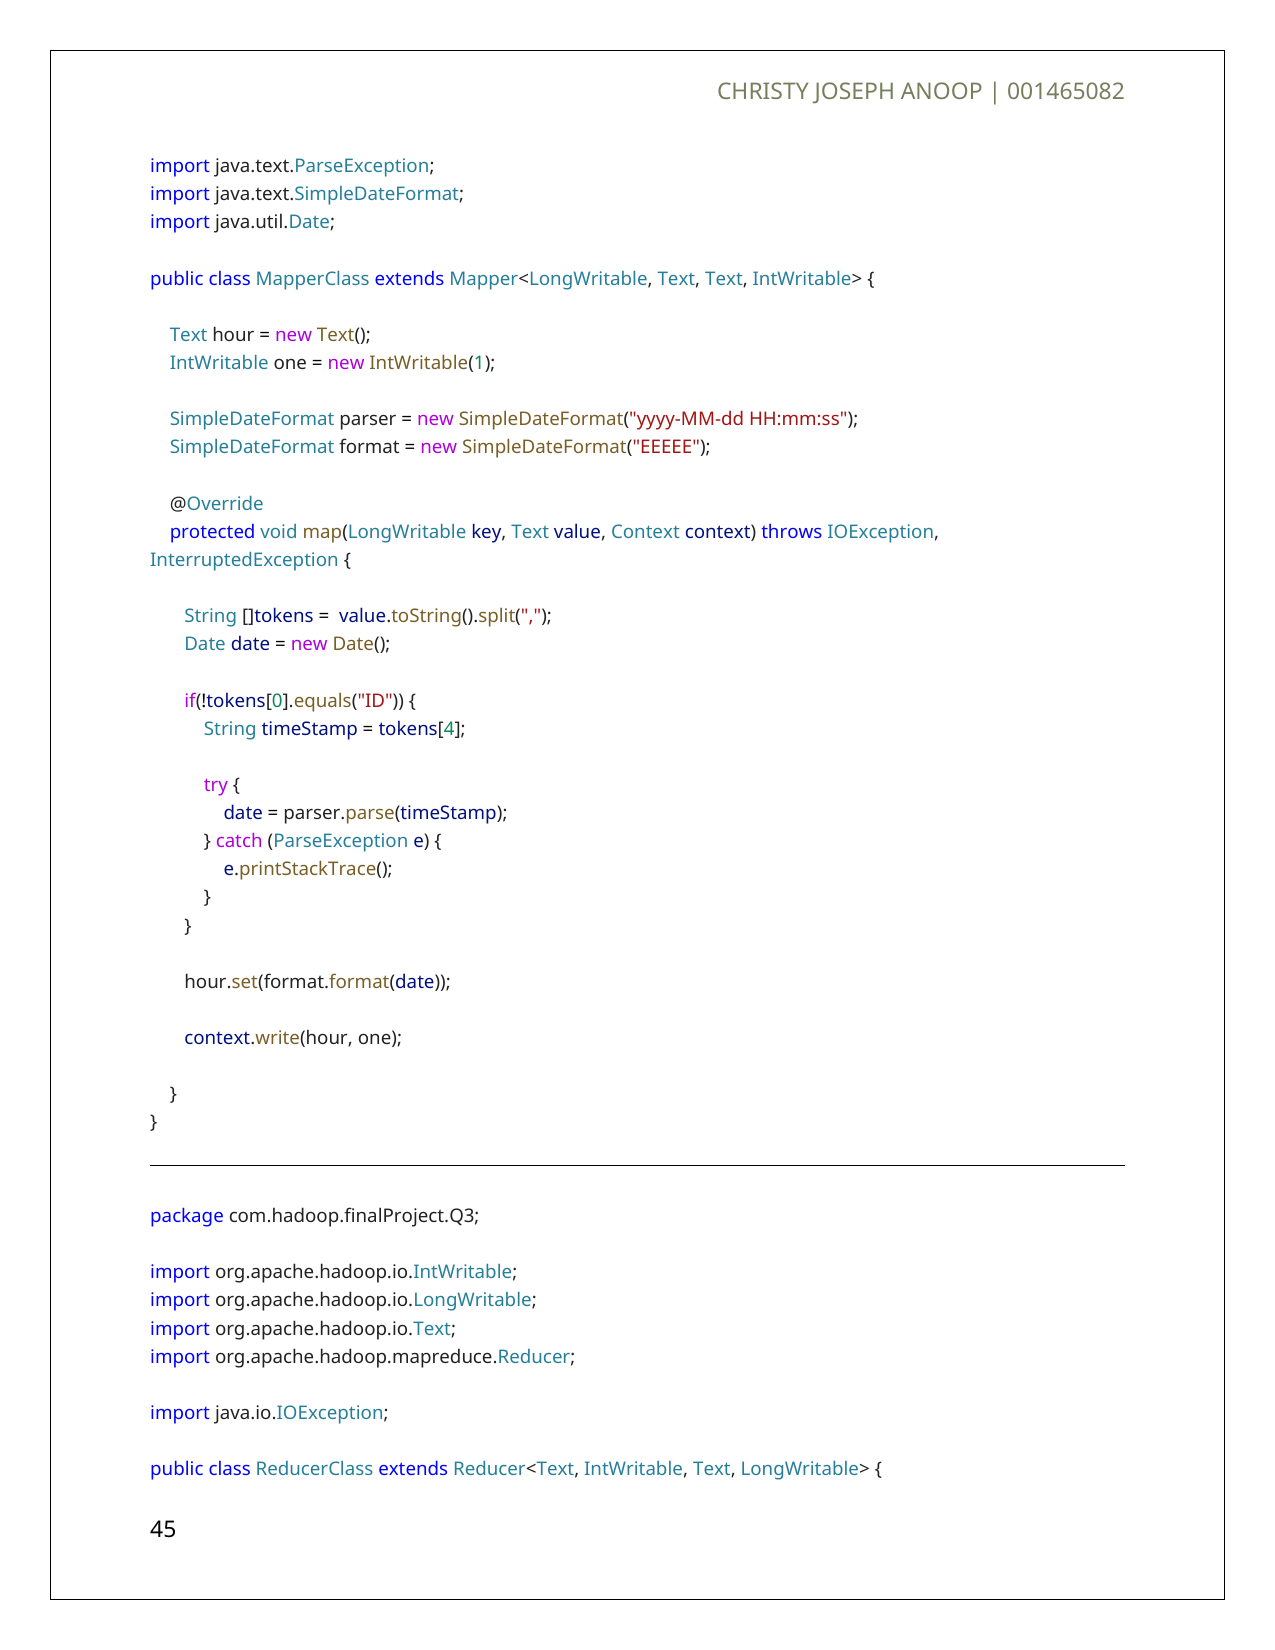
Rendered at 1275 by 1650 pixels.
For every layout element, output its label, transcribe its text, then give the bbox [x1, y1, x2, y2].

text package com.hadoop.finalProject.Q3; [150, 1200, 1125, 1228]
text import org.apache.hadoop.io.LongWritable; [150, 1284, 1125, 1312]
text String []tokens = value.toString().split(","); [150, 600, 1125, 628]
text SimpleDateFormat format = new SimpleDateFormat("EEEEE"); [150, 431, 1125, 459]
text } catch (ParseException e) { [150, 825, 1125, 853]
text import java.util.Date; [150, 206, 1125, 234]
text import org.apache.hadoop.io.Text; [150, 1312, 1125, 1340]
text import java.text.SimpleDateFormat; [150, 178, 1125, 206]
text Date date = new Date(); [150, 628, 1125, 656]
text public class ReducerClass extends Reducer<Text, IntWritable, Text, LongWritable> { [150, 1453, 1125, 1481]
text protected void map(LongWritable key, Text value, Context context) throws IOException, InterruptedException { [150, 516, 1125, 572]
text import org.apache.hadoop.io.IntWritable; [150, 1256, 1125, 1284]
text IntWritable one = new IntWritable(1); [150, 347, 1125, 375]
text } [150, 1106, 1125, 1134]
text date = parser.parse(timeStamp); [150, 797, 1125, 825]
text @Override [150, 487, 1125, 516]
text } [150, 1078, 1125, 1106]
text SimpleDateFormat parser = new SimpleDateFormat("yyyy-MM-dd HH:mm:ss"); [150, 403, 1125, 431]
text String timeStamp = tokens[4]; [150, 712, 1125, 741]
text } [150, 881, 1125, 909]
text import org.apache.hadoop.mapreduce.Reducer; [150, 1340, 1125, 1368]
text Text hour = new Text(); [150, 319, 1125, 347]
text import java.text.ParseException; [150, 150, 1125, 178]
text context.write(hour, one); [150, 1022, 1125, 1050]
text hour.set(format.format(date)); [150, 966, 1125, 994]
text } [150, 909, 1125, 937]
text e.printStackTrace(); [150, 853, 1125, 881]
text if(!tokens[0].equals("ID")) { [150, 684, 1125, 712]
text try { [150, 769, 1125, 797]
text import java.io.IOException; [150, 1397, 1125, 1425]
text public class MapperClass extends Mapper<LongWritable, Text, Text, IntWritable> { [150, 262, 1125, 291]
